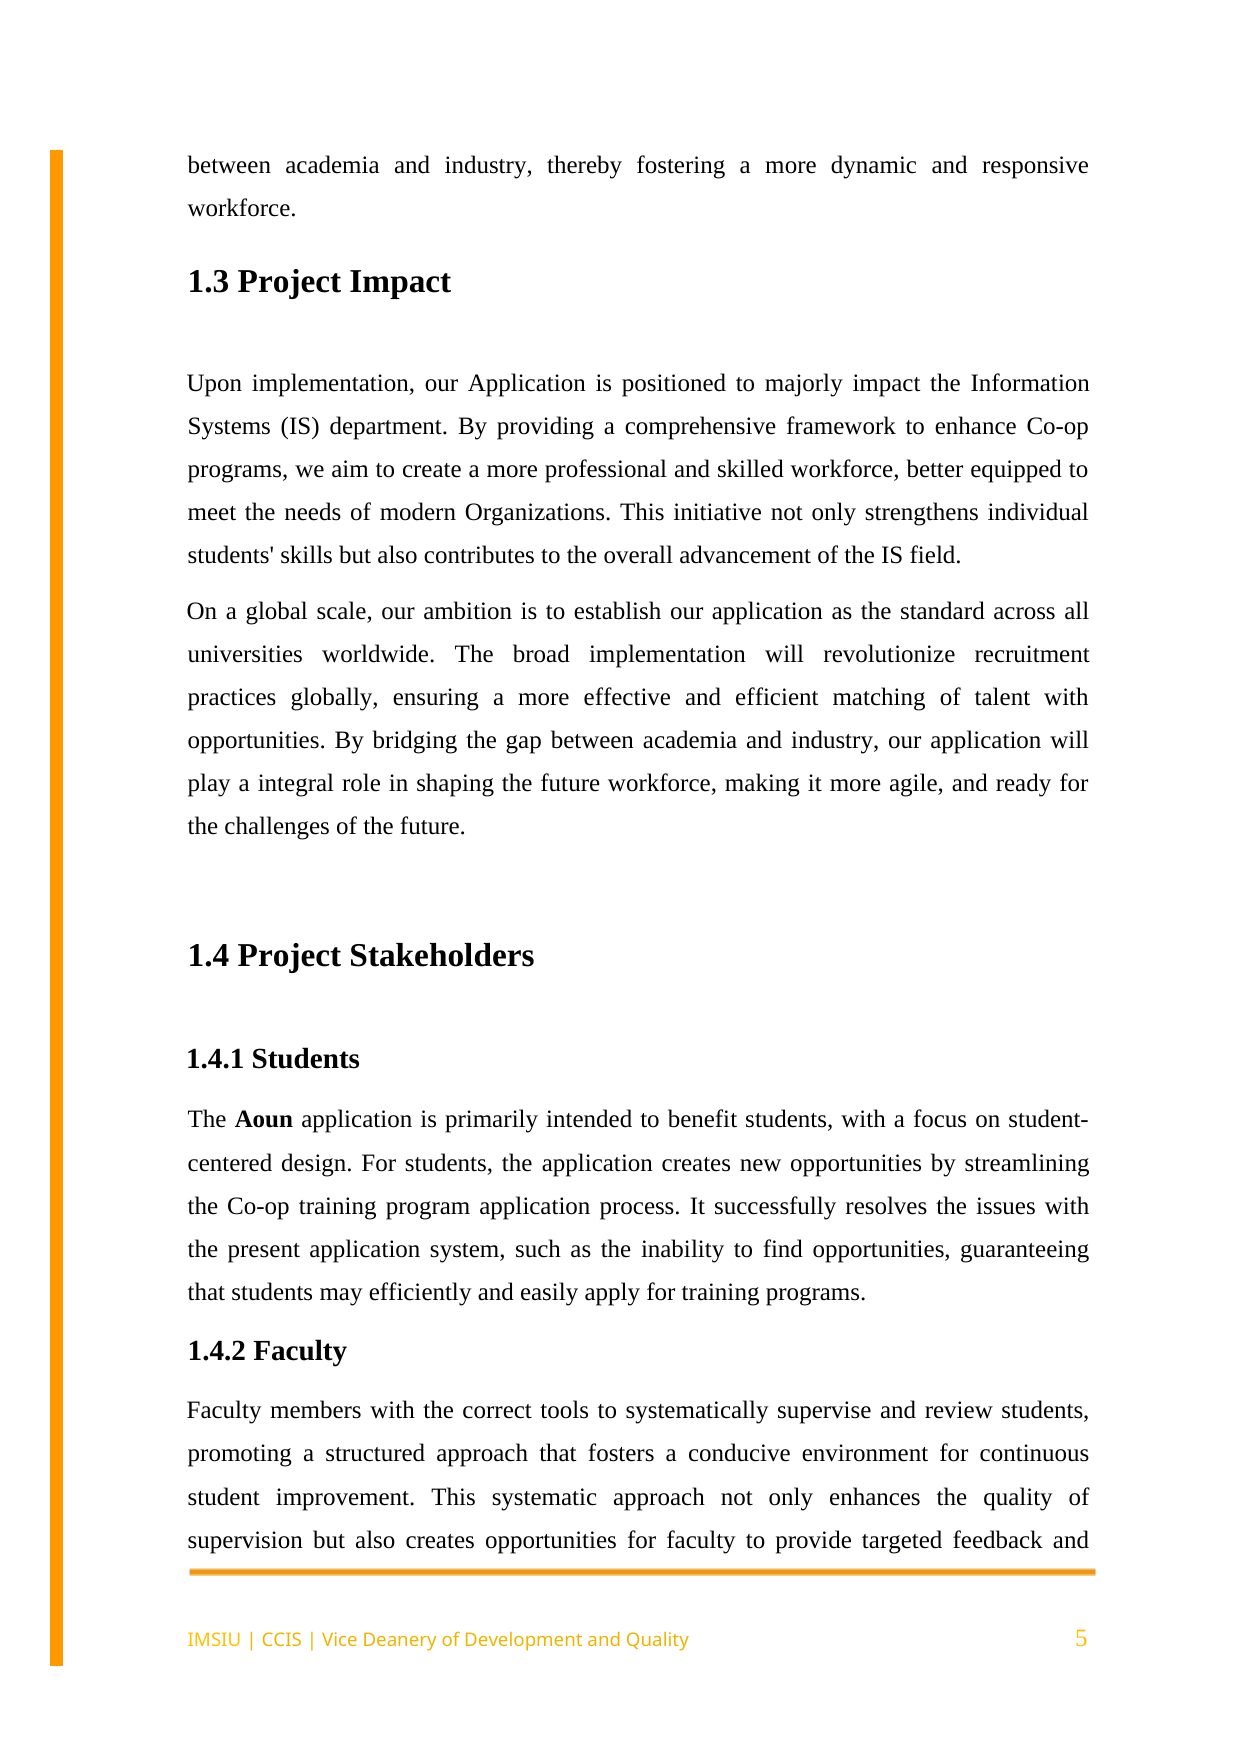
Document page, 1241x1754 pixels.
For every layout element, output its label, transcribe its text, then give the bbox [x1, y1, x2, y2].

text Upon implementation, our Application is positioned to majorly impact the Information Systems (IS) department. By providing a comprehensive framework to enhance Co-op programs, we aim to create a more professional and skilled workforce, better equipped to meet the needs of modern Organizations. This initiative not only strengthens individual students' skills but also contributes to the overall advancement of the IS field. [186, 368, 1090, 569]
subtitle 1.4 Project Stakeholders [187, 935, 1092, 973]
picture [187, 1567, 1100, 1576]
text On a global scale, our ambition is to establish our application as the standard across all universities worldwide. The broad implementation will revolutionize recruitment practices globally, ensuring a more effective and efficient matching of talent with opportunities. By bridging the gap between academia and industry, our application will play a integral role in shaping the future workforce, making it more agile, and ready for the challenges of the future. [186, 596, 1090, 840]
subtitle 1.3 Project Impact [187, 261, 1092, 299]
subtitle 1.4.2 Faculty [186, 1333, 1092, 1366]
text The Aoun application is primarily intended to benefit students, with a focus on student-centered design. For students, the application creates new opportunities by streamlining the Co-op training program application process. It successfully resolves the issues with the present application system, such as the inability to find opportunities, guaranteeing that students may efficiently and easily apply for training programs. [187, 1104, 1090, 1306]
subtitle 1.4.1 Students [186, 1042, 1092, 1075]
